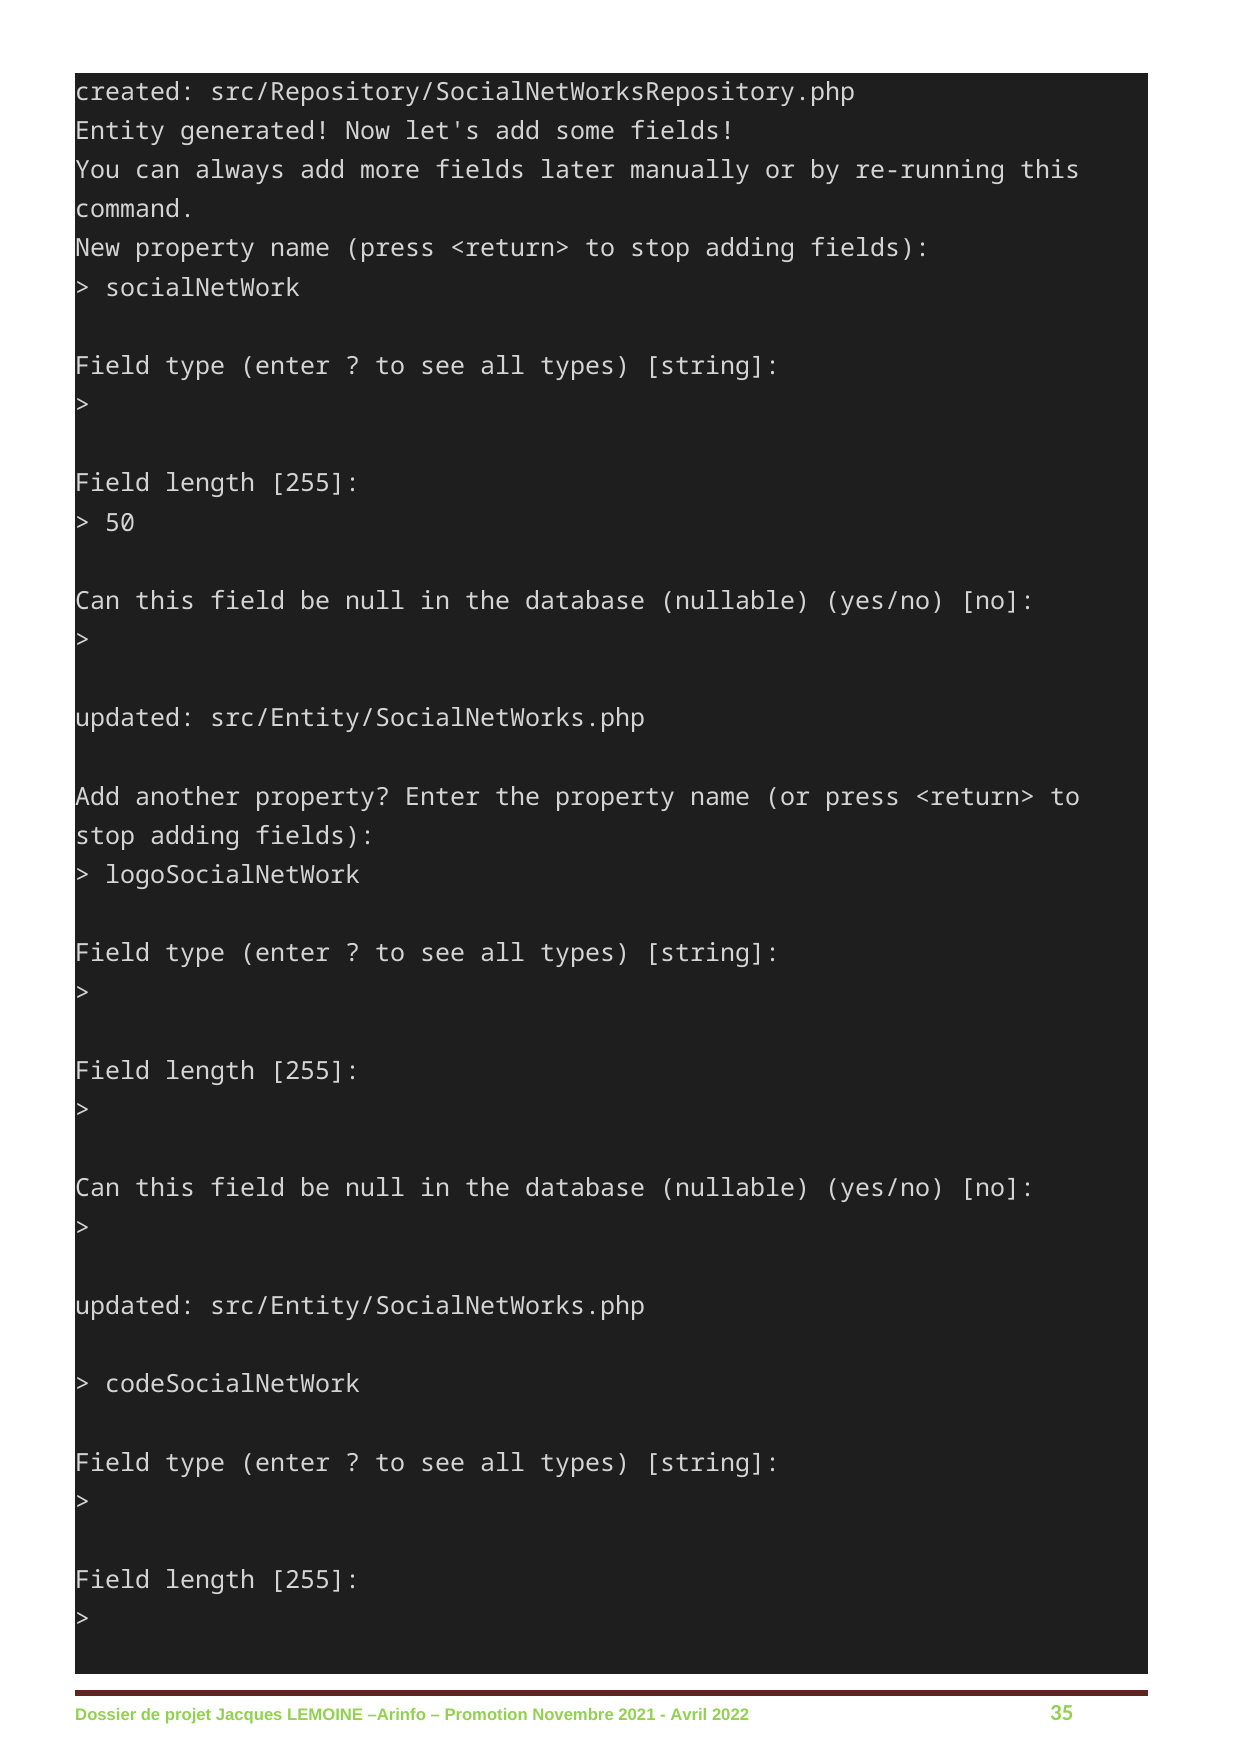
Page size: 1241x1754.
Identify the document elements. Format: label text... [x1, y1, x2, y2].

text Field length [255]: [75, 1053, 1148, 1087]
text > [75, 1601, 1148, 1635]
text Field length [255]: [75, 1562, 1148, 1596]
text created: src/Repository/SocialNetWorksRepository.php [75, 73, 1148, 107]
text > [75, 1483, 1148, 1517]
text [75, 1444, 1148, 1478]
text updated: src/Entity/SocialNetWorks.php [75, 1288, 1148, 1322]
text Field type (enter ? to see all types) [string]: [75, 348, 1148, 382]
text Entity generated! Now let's add some fields! [75, 113, 1148, 147]
text > [75, 622, 1148, 656]
text updated: src/Entity/SocialNetWorks.php [75, 700, 1148, 734]
text > [75, 1209, 1148, 1243]
text Can this field be null in the database (nullable) (yes/no) [no]: [75, 1170, 1148, 1204]
text Add another property? Enter the property name (or press <return> to stop adding fields): [75, 778, 1148, 852]
text Field length [255]: [75, 465, 1148, 499]
text Can this field be null in the database (nullable) (yes/no) [no]: [75, 583, 1148, 617]
text > codeSocialNetWork [75, 1366, 1148, 1400]
text Field type (enter ? to see all types) [string]: [75, 935, 1148, 969]
text > 50 [75, 504, 1148, 538]
text > logoSocialNetWork [75, 857, 1148, 891]
text > [75, 1092, 1148, 1126]
text You can always add more fields later manually or by re-running this command. [75, 152, 1148, 225]
text > [75, 974, 1148, 1008]
text New property name (press <return> to stop adding fields): [75, 230, 1148, 264]
text > [75, 387, 1148, 421]
text > socialNetWork [75, 269, 1148, 303]
